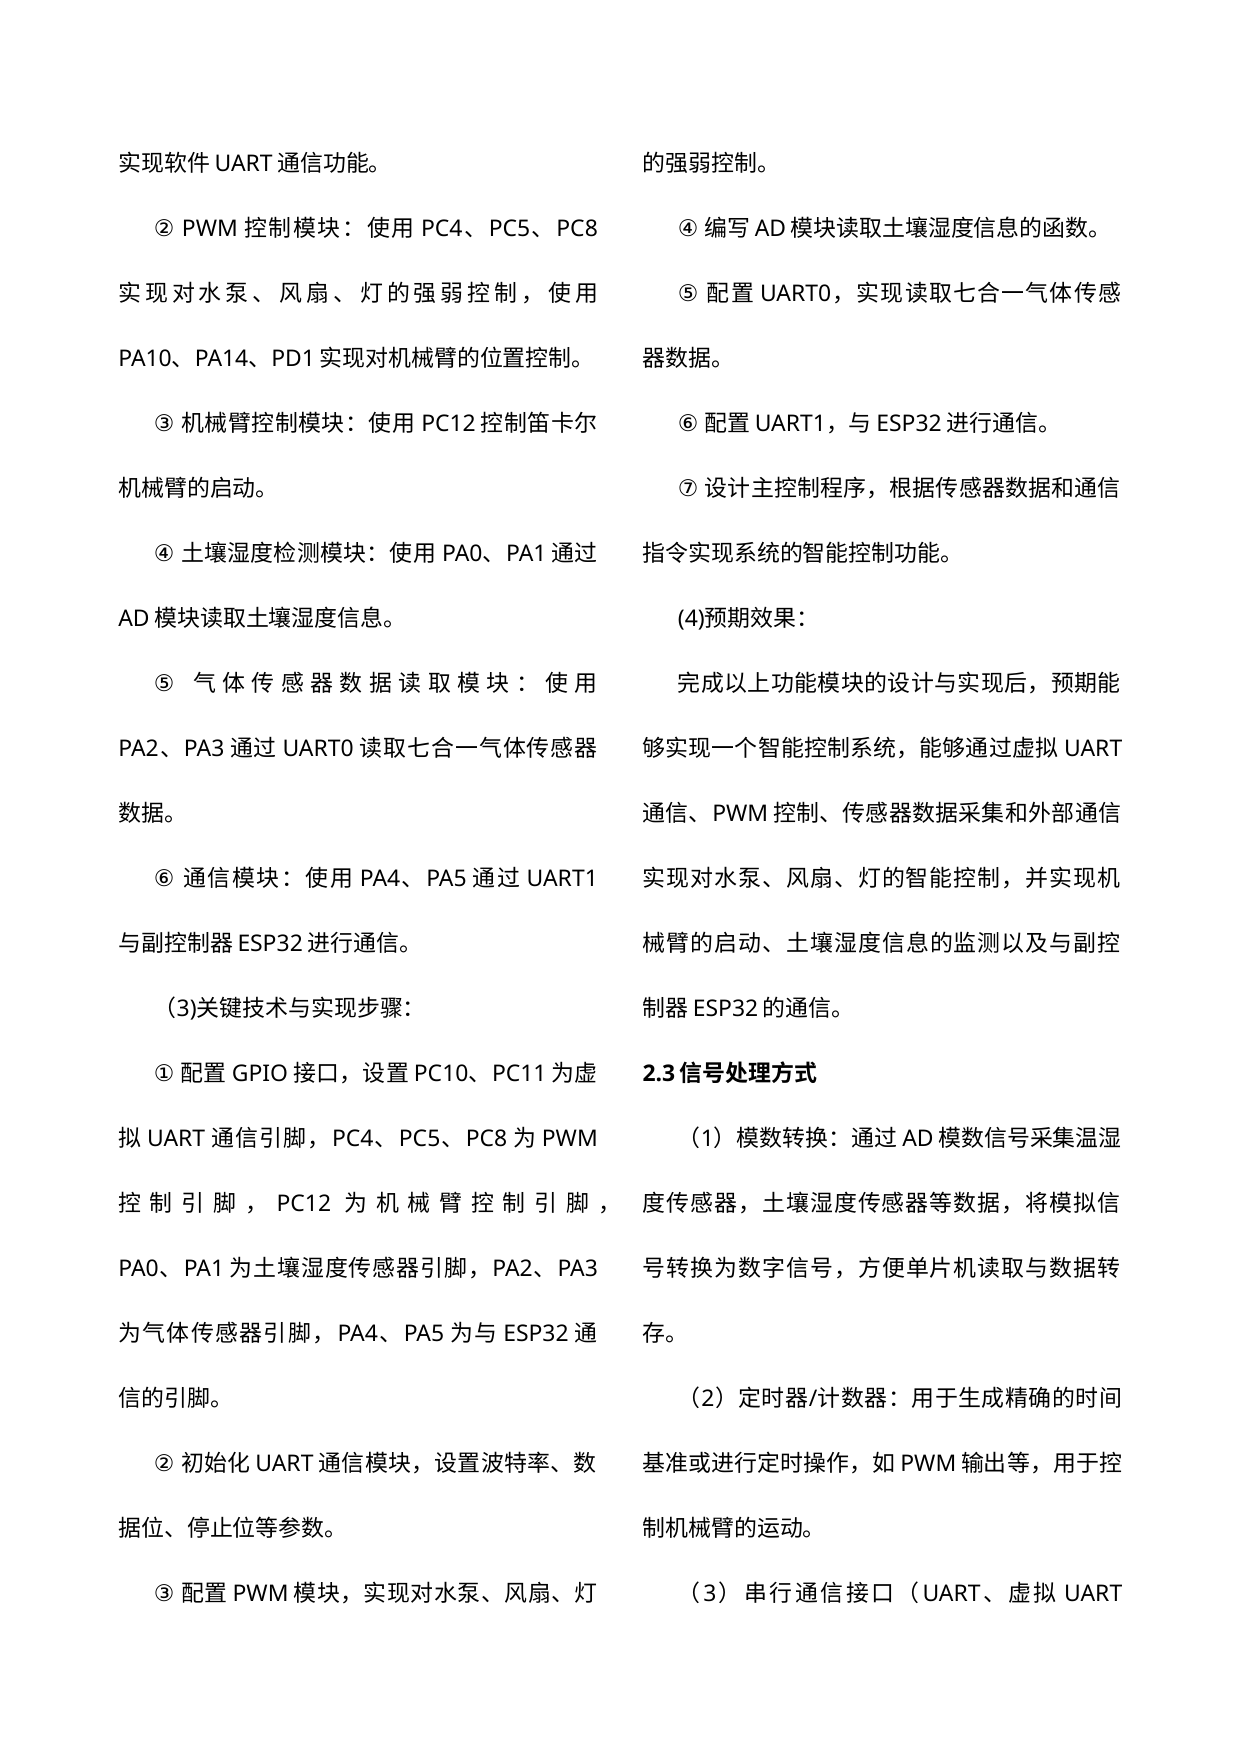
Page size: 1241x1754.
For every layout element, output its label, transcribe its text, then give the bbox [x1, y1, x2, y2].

text ⑤ 配置UART0，实现读取七合一气体传感器数据。 [642, 259, 1122, 389]
text ① 软件UART通信模块：使用PC10、PC11实现软件UART通信功能。 [118, 129, 598, 194]
text （1）模数转换：通过AD模数信号采集温湿度传感器，土壤湿度传感器等数据，将模拟信号转换为数字信号，方便单片机读取与数据转存。 [642, 1104, 1122, 1364]
text ③ 配置PWM模块，实现对水泵、风扇、灯的强弱控制。 [118, 1559, 598, 1624]
text 完成以上功能模块的设计与实现后，预期能够实现一个智能控制系统，能够通过虚拟UART通信、PWM控制、传感器数据采集和外部通信实现对水泵、风扇、灯的智能控制，并实现机械臂的启动、土壤湿度信息的监测以及与副控制器ESP32的通信。 [642, 649, 1122, 1039]
text ② PWM控制模块：使用PC4、PC5、PC8实现对水泵、风扇、灯的强弱控制，使用PA10、PA14、PD1实现对机械臂的位置控制。 [118, 194, 598, 389]
text （3)关键技术与实现步骤： [118, 974, 598, 1039]
text ② 初始化UART通信模块，设置波特率、数据位、停止位等参数。 [118, 1429, 598, 1559]
text ③ 机械臂控制模块：使用PC12控制笛卡尔机械臂的启动。 [118, 389, 598, 519]
text ③ 配置PWM模块，实现对水泵、风扇、灯的强弱控制。 [642, 129, 1122, 194]
text 2.3信号处理方式 [642, 1039, 1122, 1104]
text ① 配置GPIO接口，设置PC10、PC11为虚拟UART通信引脚，PC4、PC5、PC8为PWM控制引脚，PC12为机械臂控制引脚，PA0、PA1为土壤湿度传感器引脚，PA2、PA3为气体传感器引脚，PA4、PA5为与ESP32通信的引脚。 [118, 1039, 598, 1429]
text ④ 土壤湿度检测模块：使用PA0、PA1通过AD模块读取土壤湿度信息。 [118, 519, 598, 649]
text ⑥ 通信模块：使用PA4、PA5通过UART1与副控制器ESP32进行通信。 [118, 844, 598, 974]
text (4)预期效果： [642, 584, 1122, 649]
text ④ 编写AD模块读取土壤湿度信息的函数。 [642, 194, 1122, 259]
text ⑥ 配置UART1，与ESP32进行通信。 [642, 389, 1122, 454]
text ⑤ 气体传感器数据读取模块：使用PA2、PA3通过UART0读取七合一气体传感器数据。 [118, 649, 598, 844]
text ⑦ 设计主控制程序，根据传感器数据和通信指令实现系统的智能控制功能。 [642, 454, 1122, 584]
text （3）串行通信接口（UART、虚拟UART等）：用于合泰单片机与上位机，终端控制器，视觉模块等通信，对各大模块总控。 [642, 1559, 1122, 1624]
text （2）定时器/计数器：用于生成精确的时间基准或进行定时操作，如PWM输出等，用于控制机械臂的运动。 [642, 1364, 1122, 1559]
